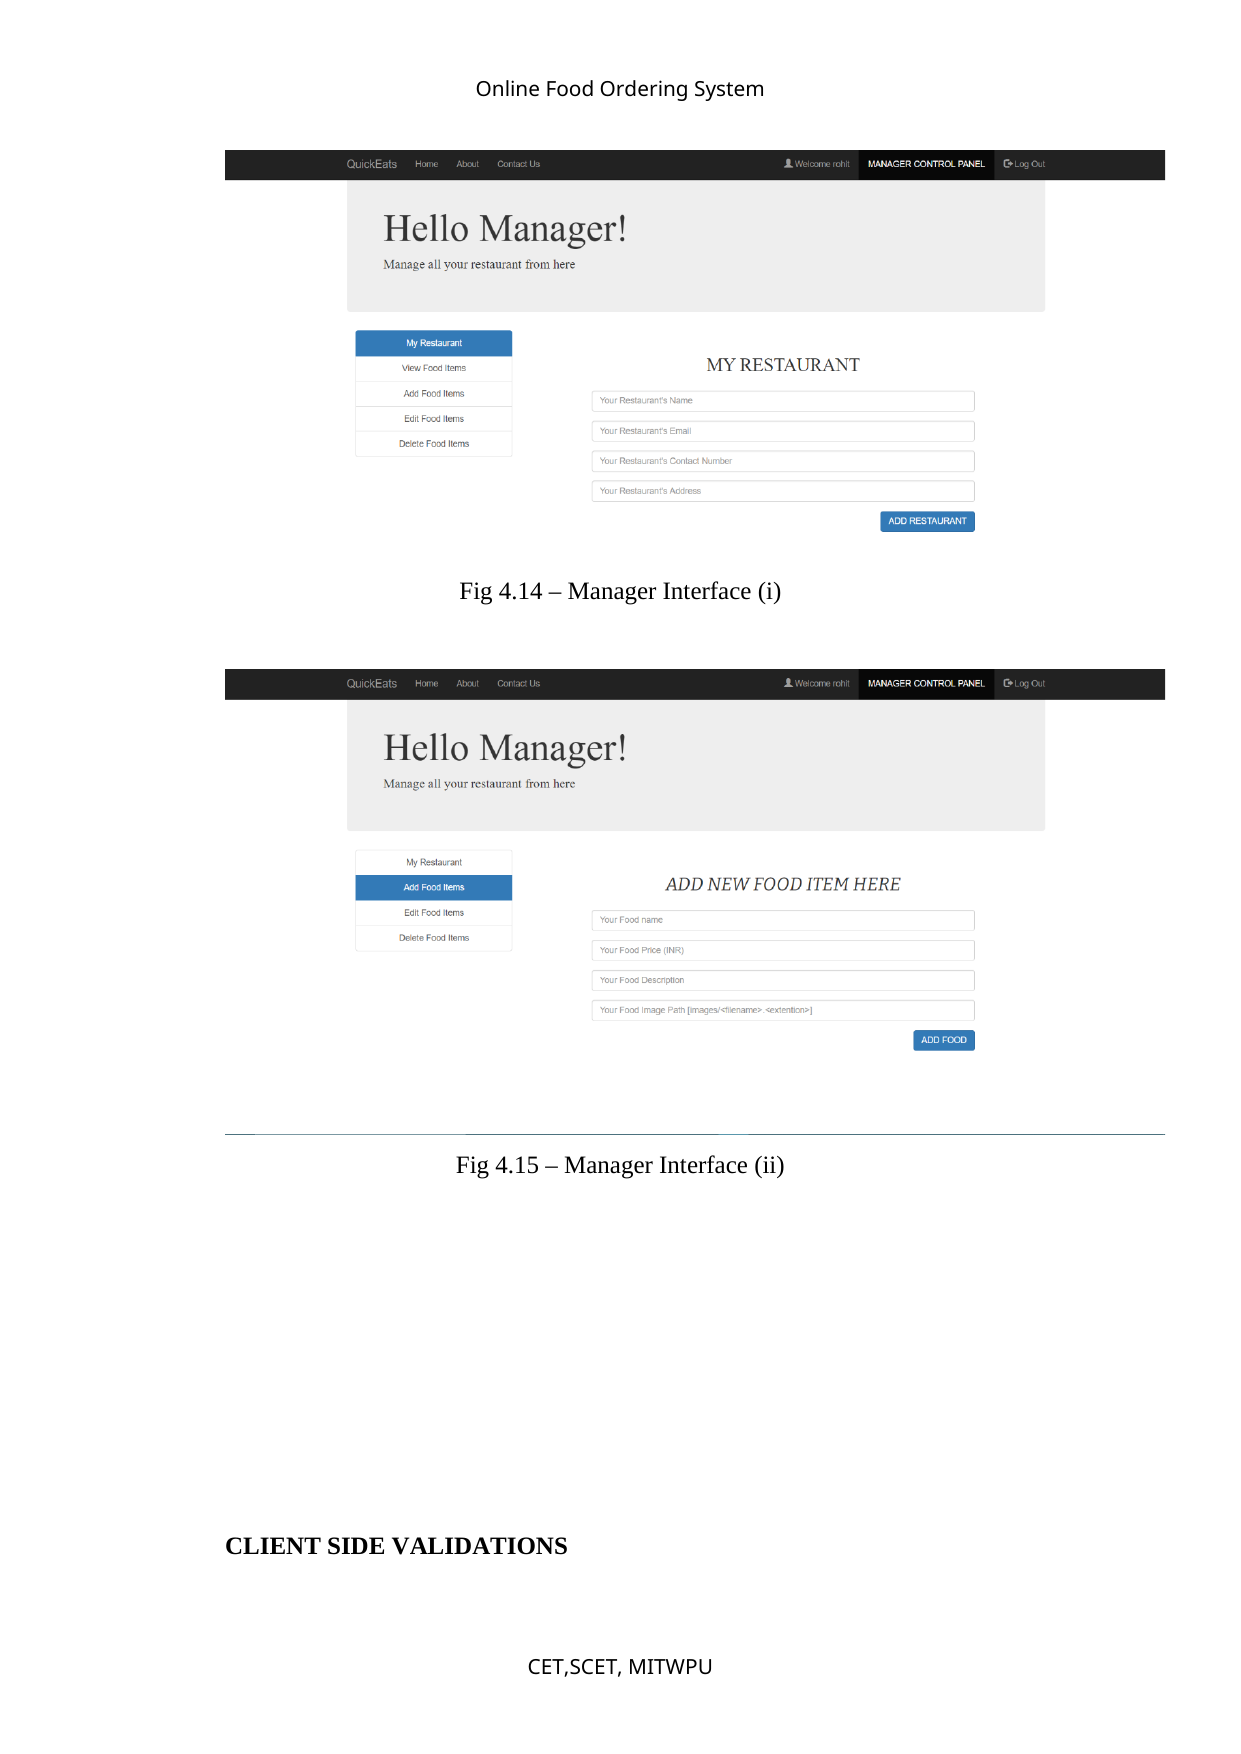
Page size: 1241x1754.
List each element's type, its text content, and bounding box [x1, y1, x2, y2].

text CLIENT SIDE VALIDATIONS [150, 1531, 1090, 1560]
picture [225, 669, 1166, 1135]
text Fig 4.14 – Manager Interface (i) [150, 576, 1090, 605]
text Fig 4.15 – Manager Interface (ii) [150, 1150, 1090, 1179]
picture [225, 150, 1166, 561]
